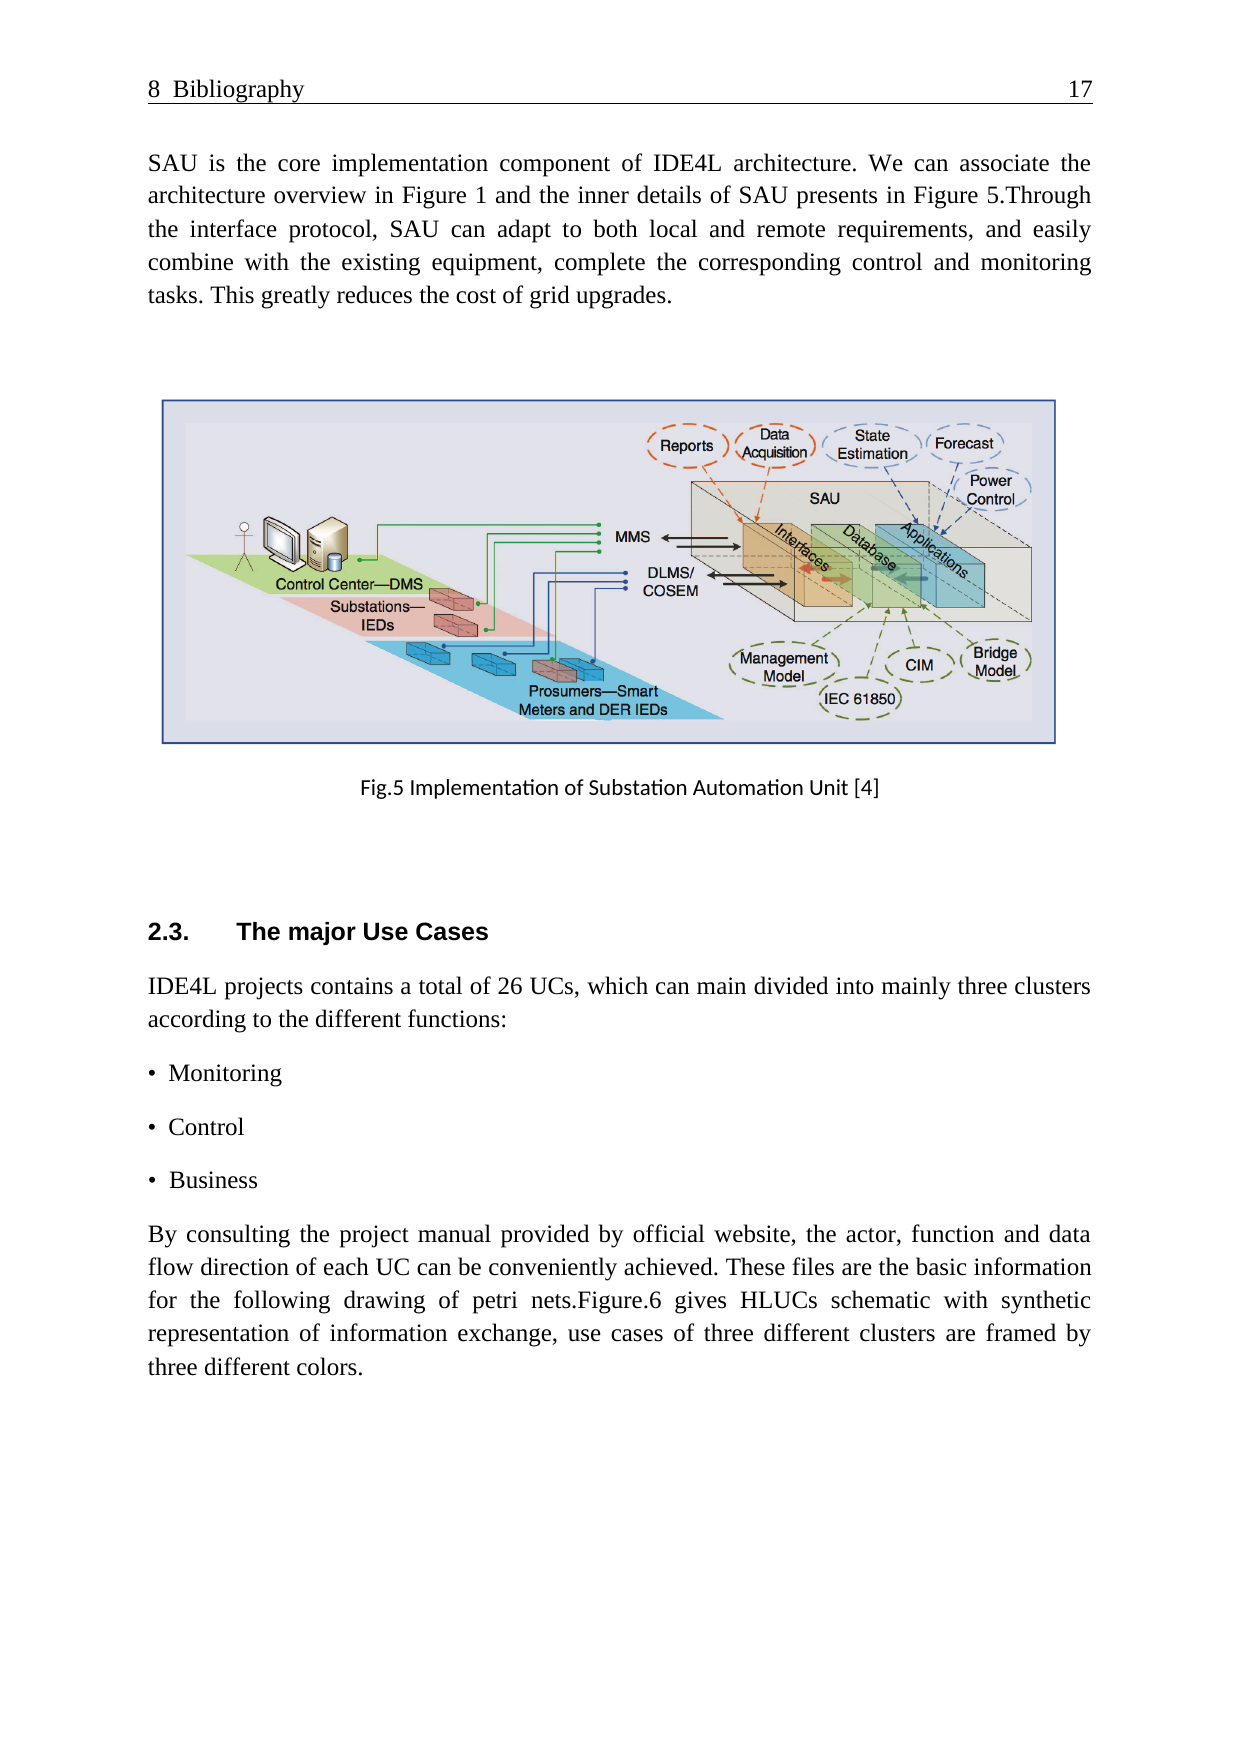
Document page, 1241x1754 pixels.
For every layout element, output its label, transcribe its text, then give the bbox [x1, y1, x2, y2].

title The major Use Cases [148, 917, 1093, 946]
text IDE4L projects contains a total of 26 UCs, which can main divided into mainly three clusters according to the different functions: [148, 971, 1093, 1033]
text Fig.5 Implementation of Substation Automation Unit [4] [148, 773, 1093, 801]
picture [149, 380, 1092, 747]
text • Business [148, 1166, 1093, 1194]
list Monitoring [147, 1058, 1093, 1087]
text SAU is the core implementation component of IDE4L architecture. We can associate the architecture overview in Figure 1 and the inner details of SAU presents in Figure 5.Through the interface protocol, SAU can adapt to both local and remote requirements, and easily combine with the existing equipment, complete the corresponding control and monitoring tasks. This greatly reduces the cost of grid upgrades. [148, 148, 1093, 308]
text By consulting the project manual provided by official website, the actor, function and data flow direction of each UC can be conveniently achieved. These files are the basic information for the following drawing of petri nets.Figure.6 gives HLUCs schematic with synthetic representation of information exchange, use cases of three different clusters are framed by three different colors. [148, 1219, 1093, 1380]
list Control [147, 1112, 1093, 1141]
